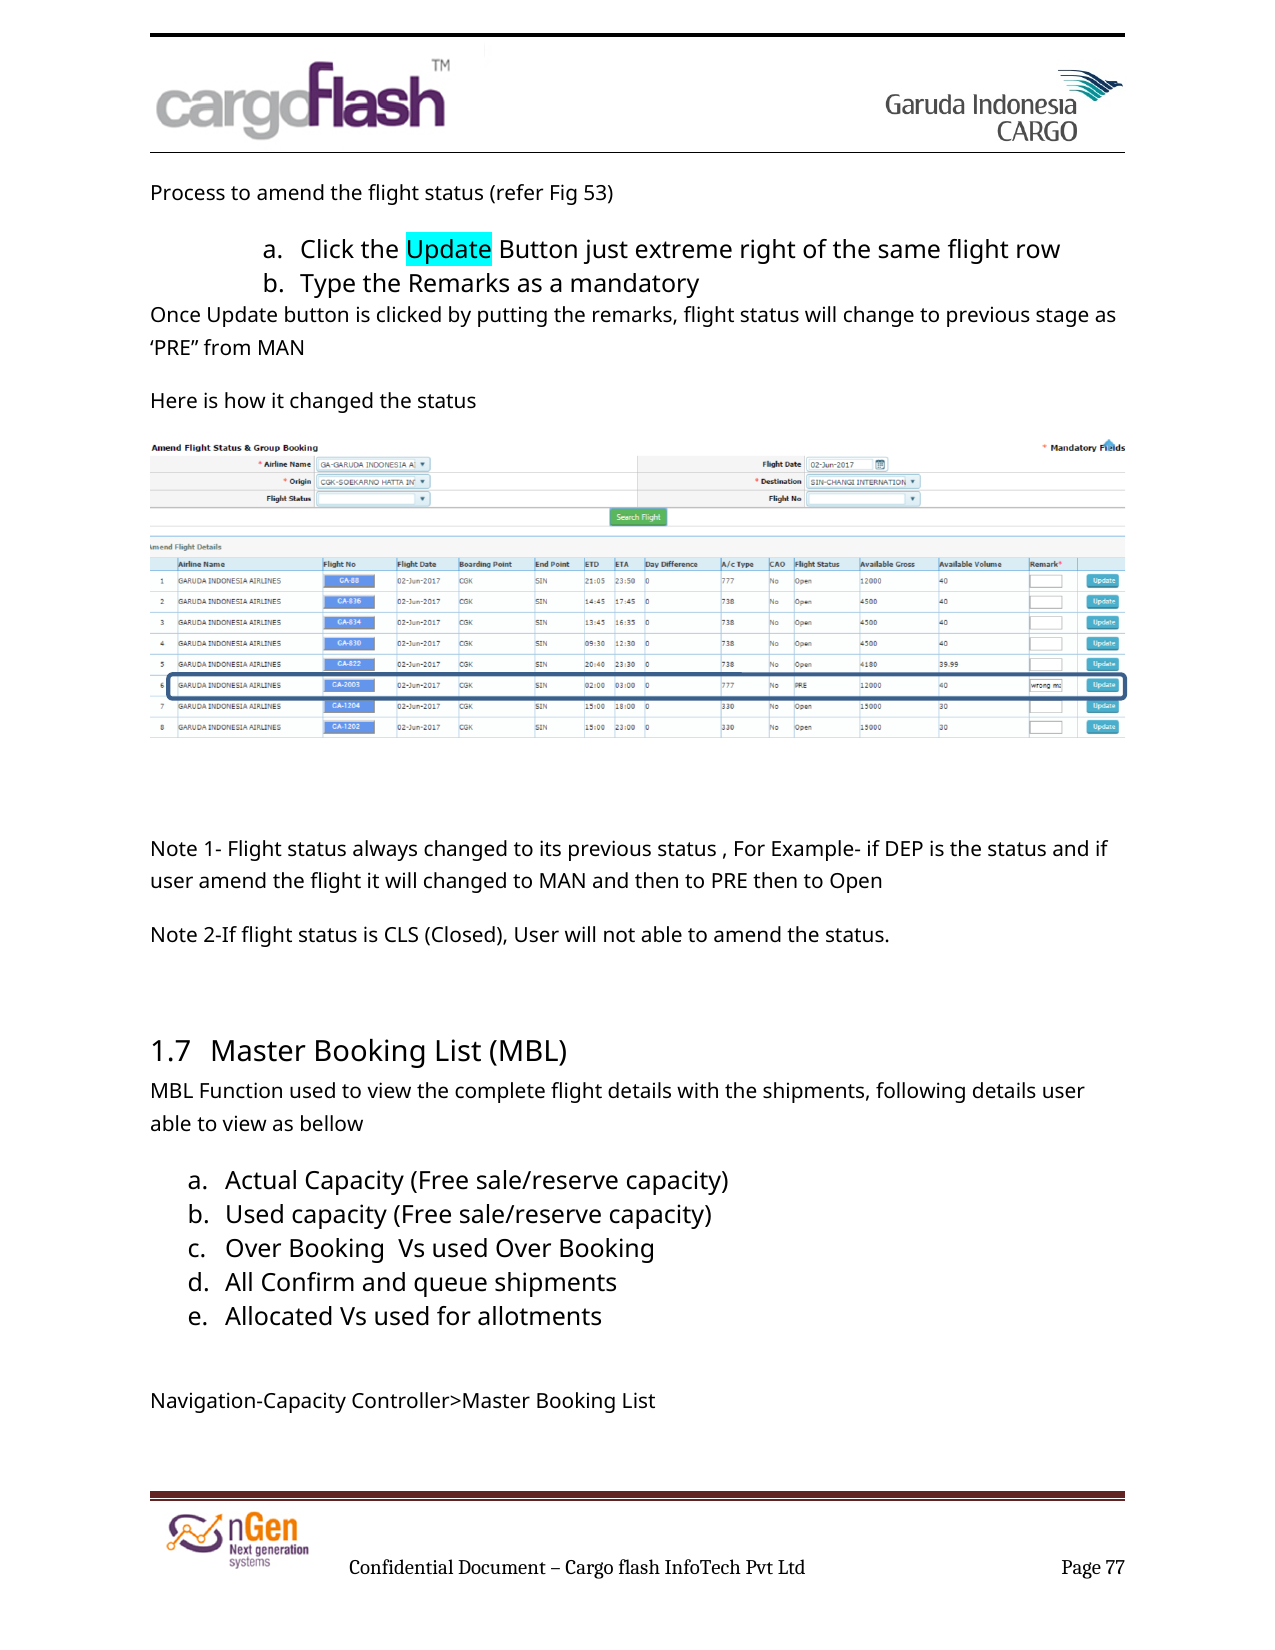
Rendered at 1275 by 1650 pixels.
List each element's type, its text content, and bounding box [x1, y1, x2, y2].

subtitle Master Booking List (MBL) [150, 1031, 1125, 1070]
text Process to amend the flight status (refer Fig 53) [150, 178, 1125, 207]
list All Confirm and queue shipments [187, 1265, 1125, 1299]
list Click the Update Button just extreme right of the same flight row [262, 232, 406, 266]
text Navigation-Capacity Controller>Master Booking List [150, 1386, 1125, 1415]
list Allocated Vs used for allotments [187, 1299, 1125, 1333]
text Note 1- Flight status always changed to its previous status , For Example- if DEP is the status and if user amend the flight it will changed to MAN and then to PRE then to Open [150, 834, 1125, 895]
list Actual Capacity (Free sale/reserve capacity) [187, 1163, 1125, 1197]
picture [881, 59, 1127, 148]
text Note 2-If flight status is CLS (Closed), User will not able to amend the status. [150, 920, 1125, 948]
picture [150, 1502, 327, 1575]
text MBL Function used to view the complete flight details with the shipments, following details user able to view as bellow [150, 1077, 1125, 1138]
list Over Booking Vs used Over Booking [187, 1231, 1125, 1265]
picture [150, 439, 1125, 756]
text Here is how it changed the status [150, 386, 1125, 414]
list Used capacity (Free sale/reserve capacity) [187, 1197, 1125, 1231]
picture [171, 677, 1122, 696]
text Once Update button is clicked by putting the remarks, flight status will change to previous stage as ‘PRE” from MAN [150, 300, 1125, 361]
list Click the Update Button just extreme right of the same flight row [492, 232, 1125, 266]
picture [103, 6, 525, 152]
list Type the Remarks as a mandatory [262, 266, 1125, 300]
